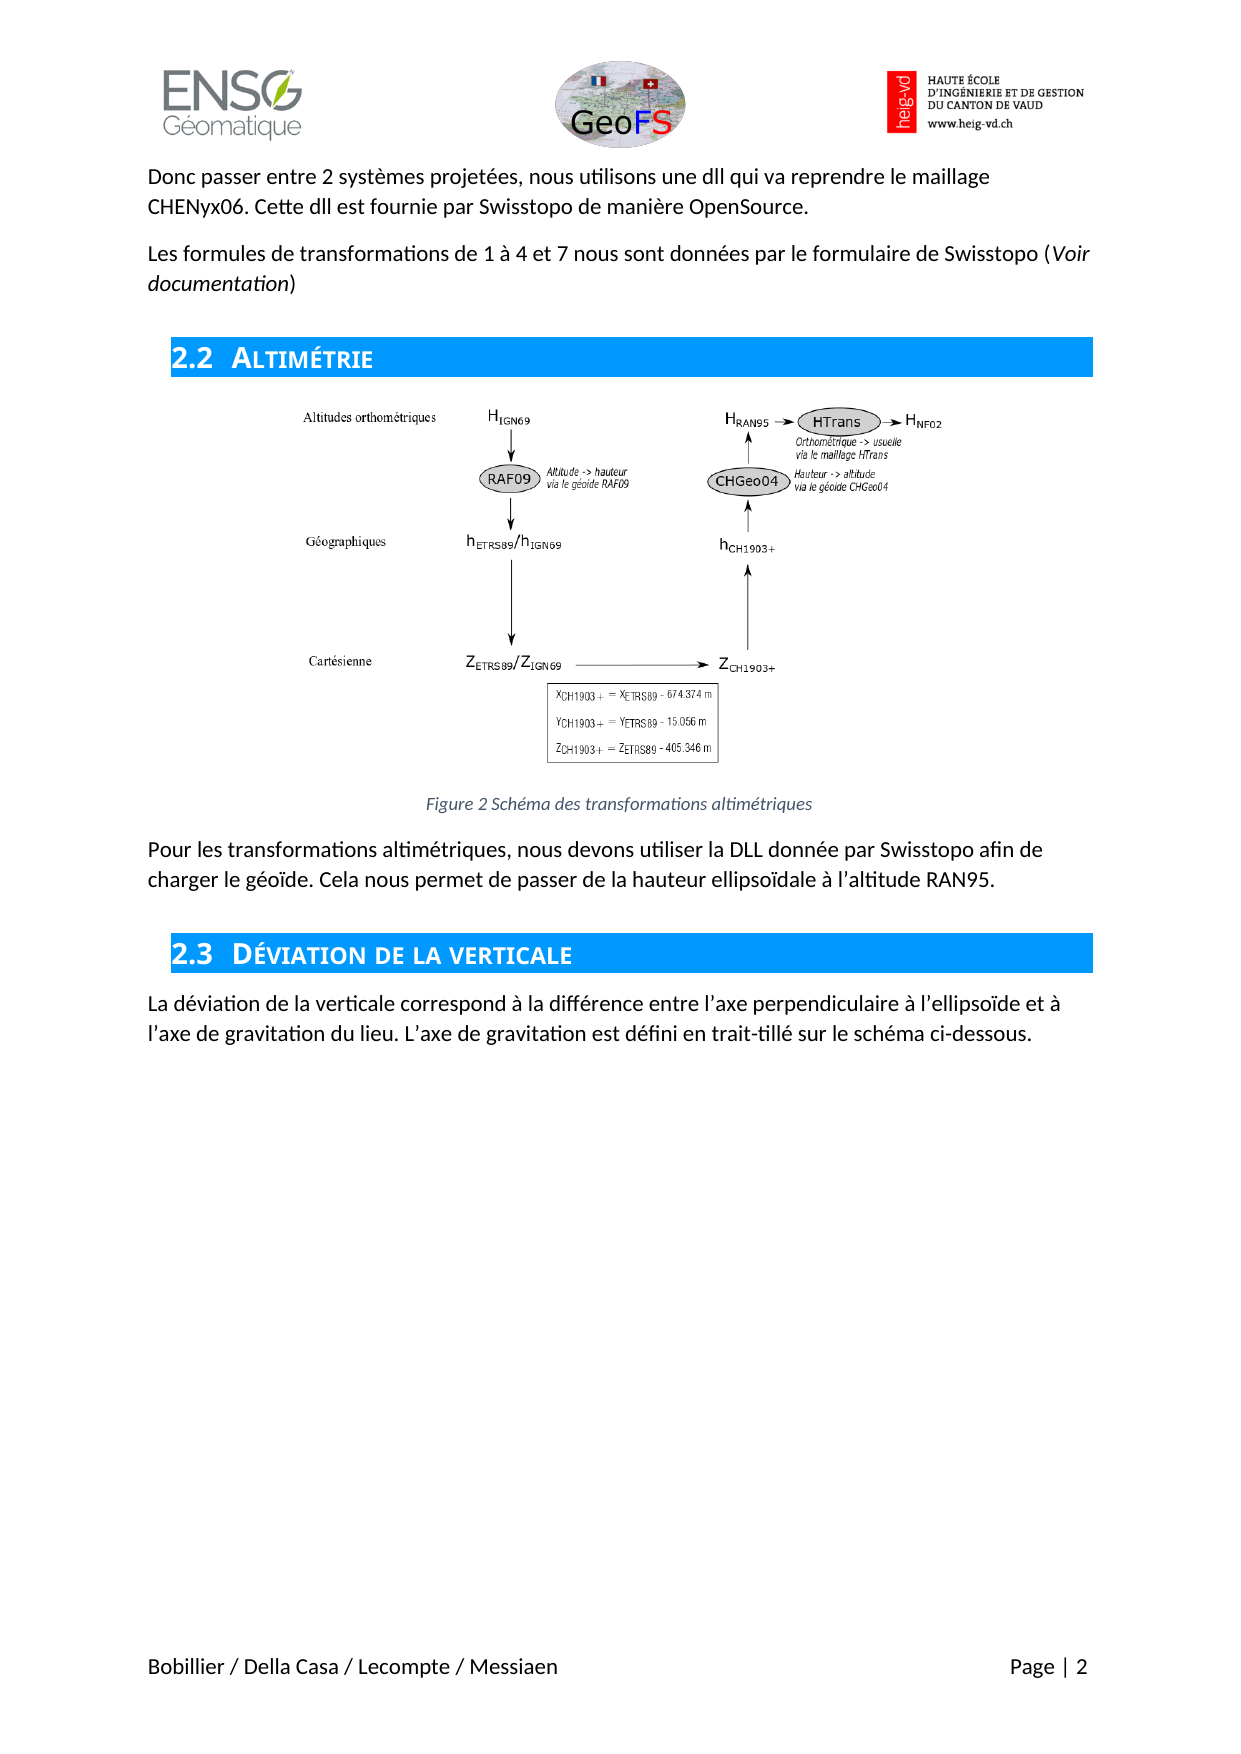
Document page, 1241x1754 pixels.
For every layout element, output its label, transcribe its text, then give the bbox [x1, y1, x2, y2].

text Pour les transformations altimétriques, nous devons utiliser la DLL donnée par Swisstopo afin de charger le géoïde. Cela nous permet de passer de la hauteur ellipsoïdale à l’altitude RAN95. [148, 835, 1093, 894]
picture [551, 59, 689, 148]
picture [289, 392, 952, 773]
text Donc passer entre 2 systèmes projetées, nous utilisons une dll qui va reprendre le maillage CHENyx06. Cette dll est fournie par Swisstopo de manière OpenSource. [148, 162, 1093, 220]
subtitle Déviation de la verticale [171, 933, 1093, 973]
subtitle Altimétrie [171, 337, 1093, 377]
text La déviation de la verticale correspond à la différence entre l’axe perpendiculaire à l’ellipsoïde et à l’axe de gravitation du lieu. L’axe de gravitation est défini en trait-tillé sur le schéma ci-dessous. [148, 989, 1093, 1047]
text Les formules de transformations de 1 à 4 et 7 nous sont données par le formulaire de Swisstopo (Voir documentation) [148, 239, 1093, 297]
picture [877, 59, 1093, 148]
picture [147, 59, 318, 148]
